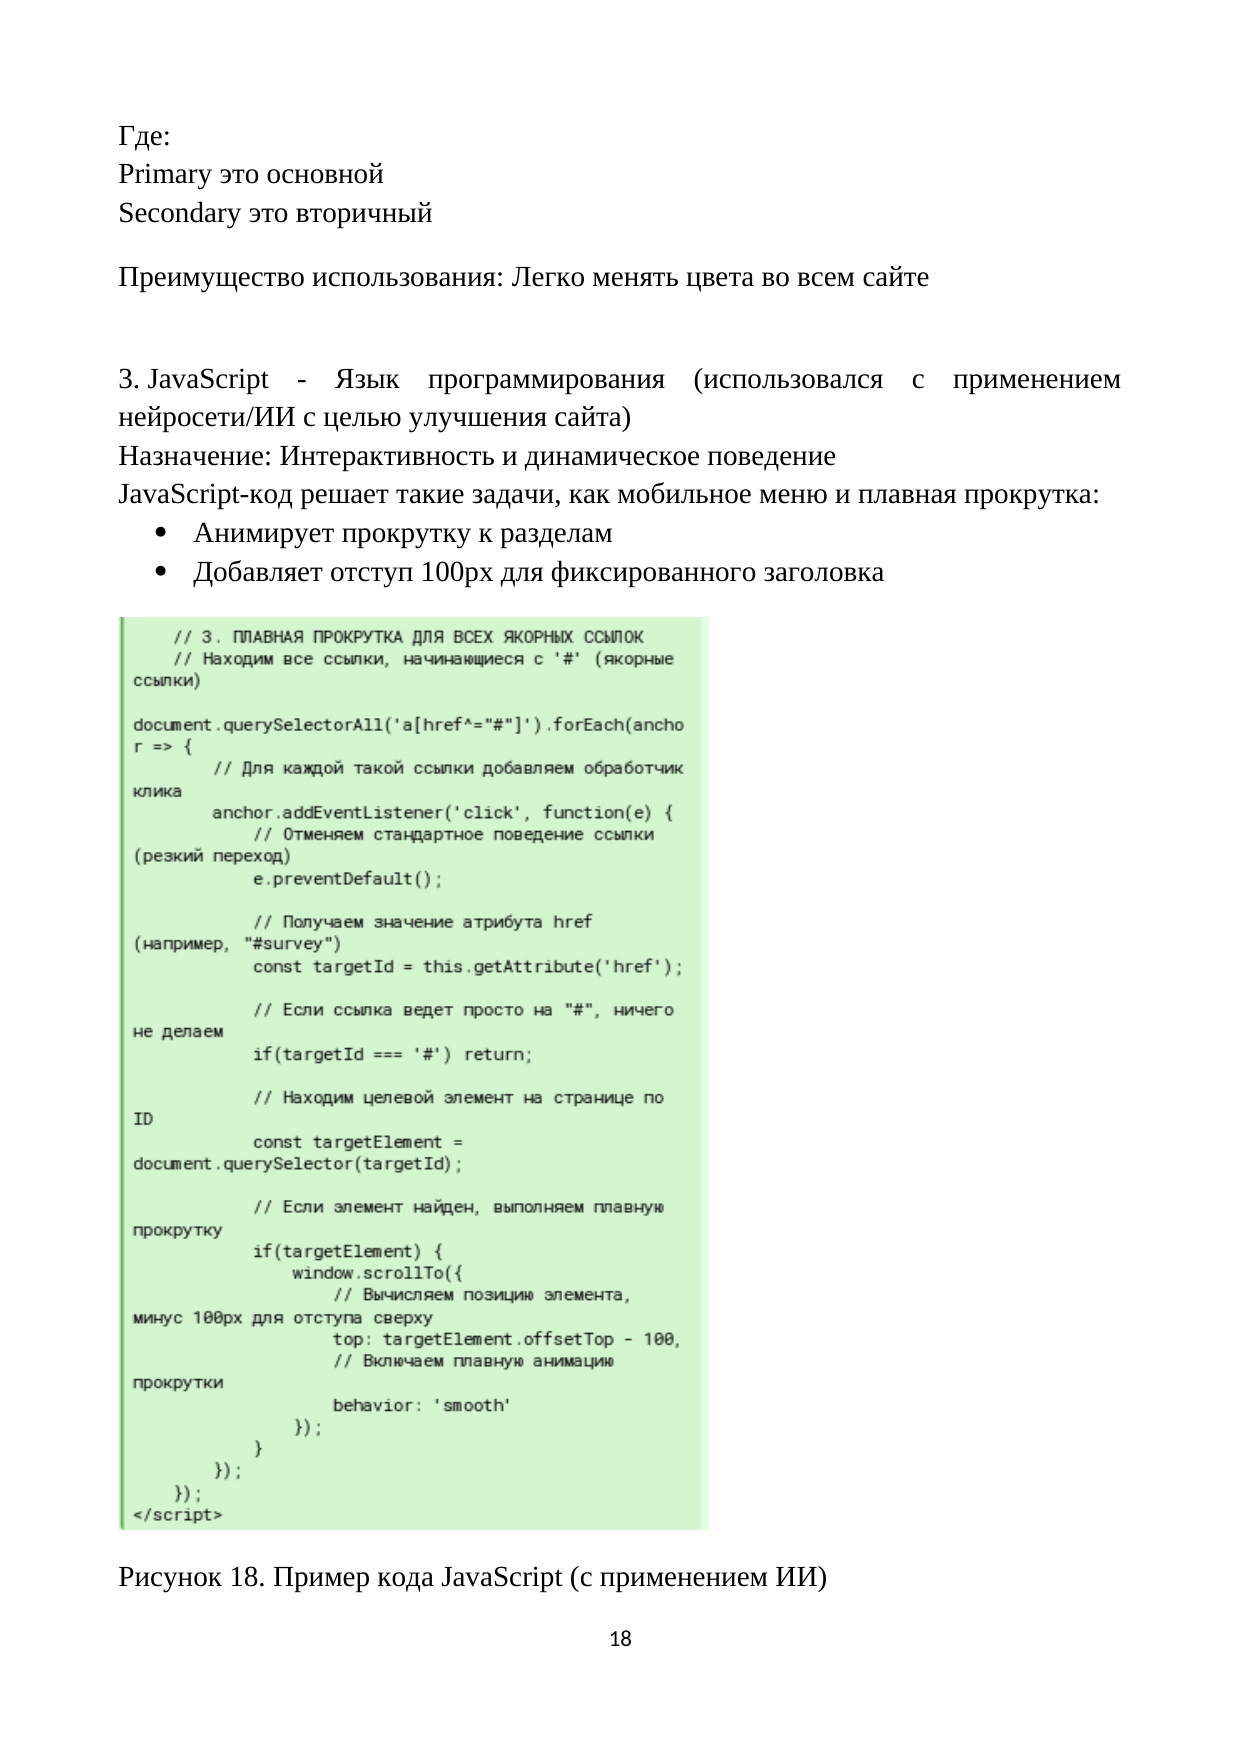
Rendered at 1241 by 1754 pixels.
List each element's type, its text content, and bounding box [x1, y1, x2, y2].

text 3. JavaScript - Язык программирования (использовался с применением нейросети/ИИ с целью улучшения сайта) [118, 361, 1122, 433]
text JavaScript-код решает такие задачи, как мобильное меню и плавная прокрутка: [118, 476, 1122, 510]
text Где: [118, 118, 1122, 152]
text Преимущество использования: Легко менять цвета во всем сайте [118, 259, 1122, 292]
picture [118, 617, 709, 1530]
text Secondary это вторичный [118, 195, 1122, 229]
list Анимирует прокрутку к разделам [156, 515, 1122, 549]
text Рисунок 18. Пример кода JavaScript (с применением ИИ) [118, 1559, 1122, 1593]
text Primary это основной [118, 157, 1122, 190]
list Добавляет отступ 100px для фиксированного заголовка [156, 554, 1122, 587]
text Назначение: Интерактивность и динамическое поведение [118, 438, 1122, 471]
